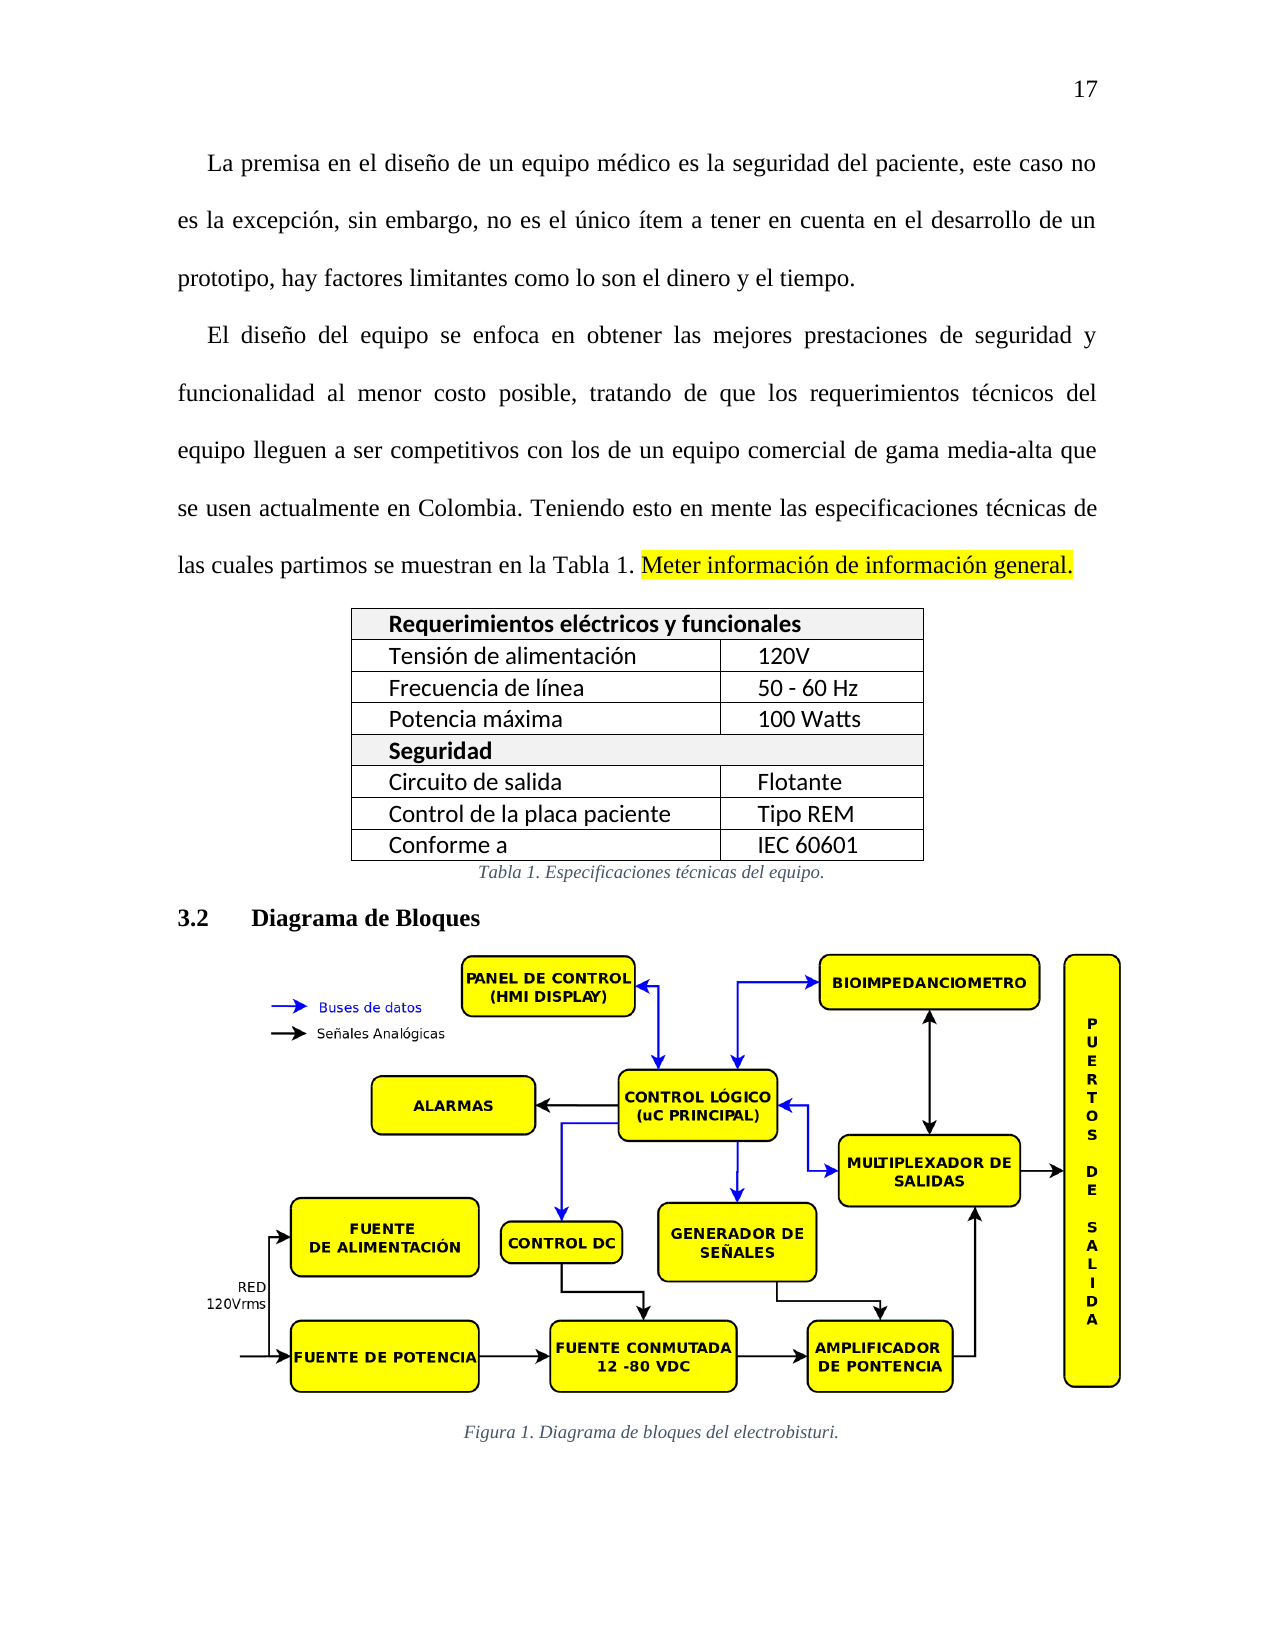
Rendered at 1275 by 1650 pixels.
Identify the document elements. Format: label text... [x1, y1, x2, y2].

table_cell Tipo REM [721, 798, 923, 828]
subtitle Diagrama de Bloques [177, 903, 1098, 932]
table_header Requerimientos eléctricos y funcionales [352, 609, 923, 639]
text El diseño del equipo se enfoca en obtener las mejores prestaciones de seguridad y funcionalidad al menor costo posible, tratando de que los requerimientos técnicos del equipo lleguen a ser competitivos con los de un equipo comercial de gama media-alta que se usen actualmente en Colombia. Teniendo esto en mente las especificaciones técnicas de las cuales partimos se muestran en la Tabla 1. Meter información de información general. [177, 320, 1098, 579]
table_cell Frecuencia de línea [352, 672, 720, 702]
table_cell Seguridad [352, 735, 923, 765]
table_cell IEC 60601 [721, 830, 923, 860]
table_cell Flotante [721, 766, 923, 797]
picture [206, 953, 1128, 1393]
table_cell Control de la placa paciente [352, 798, 720, 828]
table_cell Potencia máxima [352, 703, 720, 734]
table_cell 100 Watts [721, 703, 923, 734]
text La premisa en el diseño de un equipo médico es la seguridad del paciente, este caso no es la excepción, sin embargo, no es el único ítem a tener en cuenta en el desarrollo de un prototipo, hay factores limitantes como lo son el dinero y el tiempo. [177, 148, 1098, 291]
text Tabla 1. Especificaciones técnicas del equipo. [177, 861, 1098, 883]
table_cell Conforme a [352, 830, 720, 860]
table_cell Circuito de salida [352, 766, 720, 797]
table_cell 50 - 60 Hz [721, 672, 923, 702]
table_cell Tensión de alimentación [352, 640, 720, 671]
table_cell 120V [721, 640, 923, 671]
